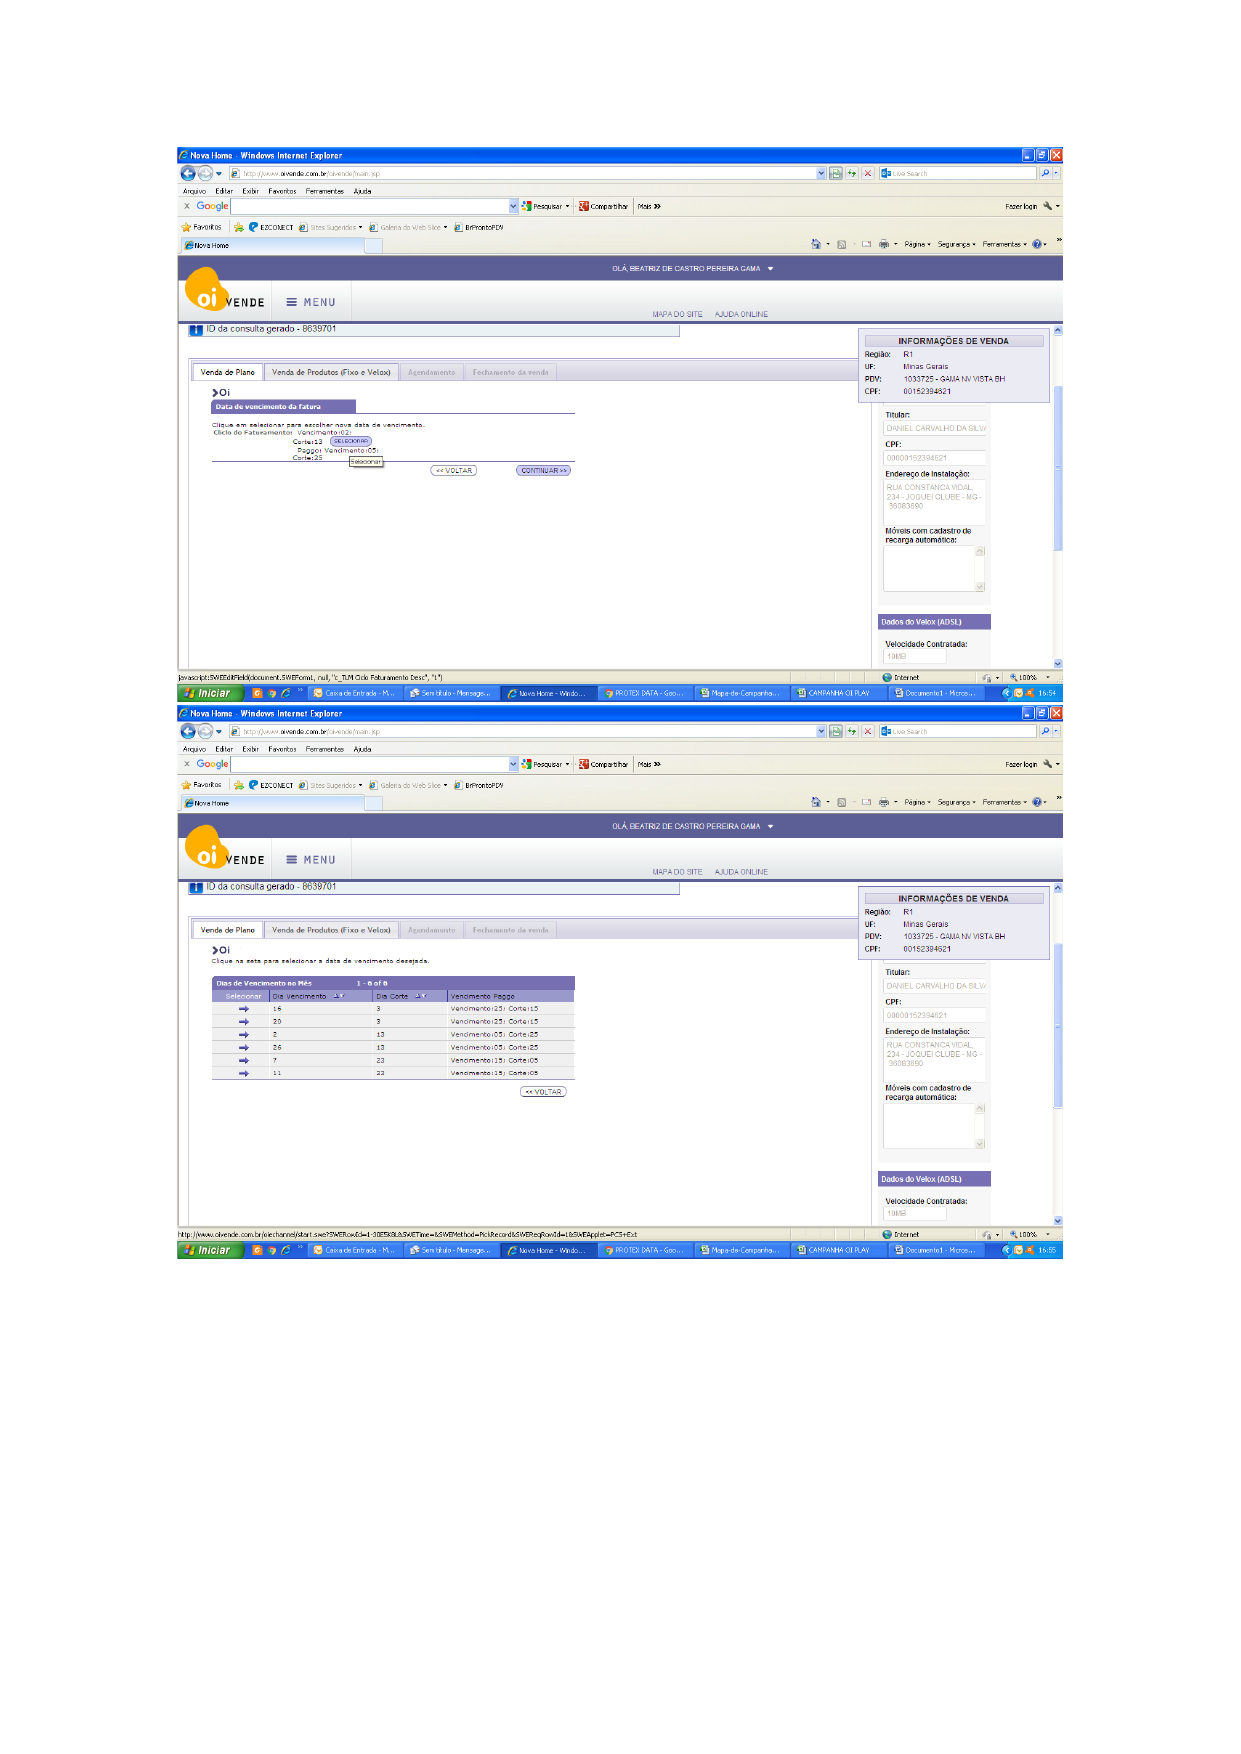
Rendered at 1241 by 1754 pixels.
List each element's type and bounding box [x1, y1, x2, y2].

picture [177, 147, 1063, 702]
picture [177, 705, 1063, 1259]
